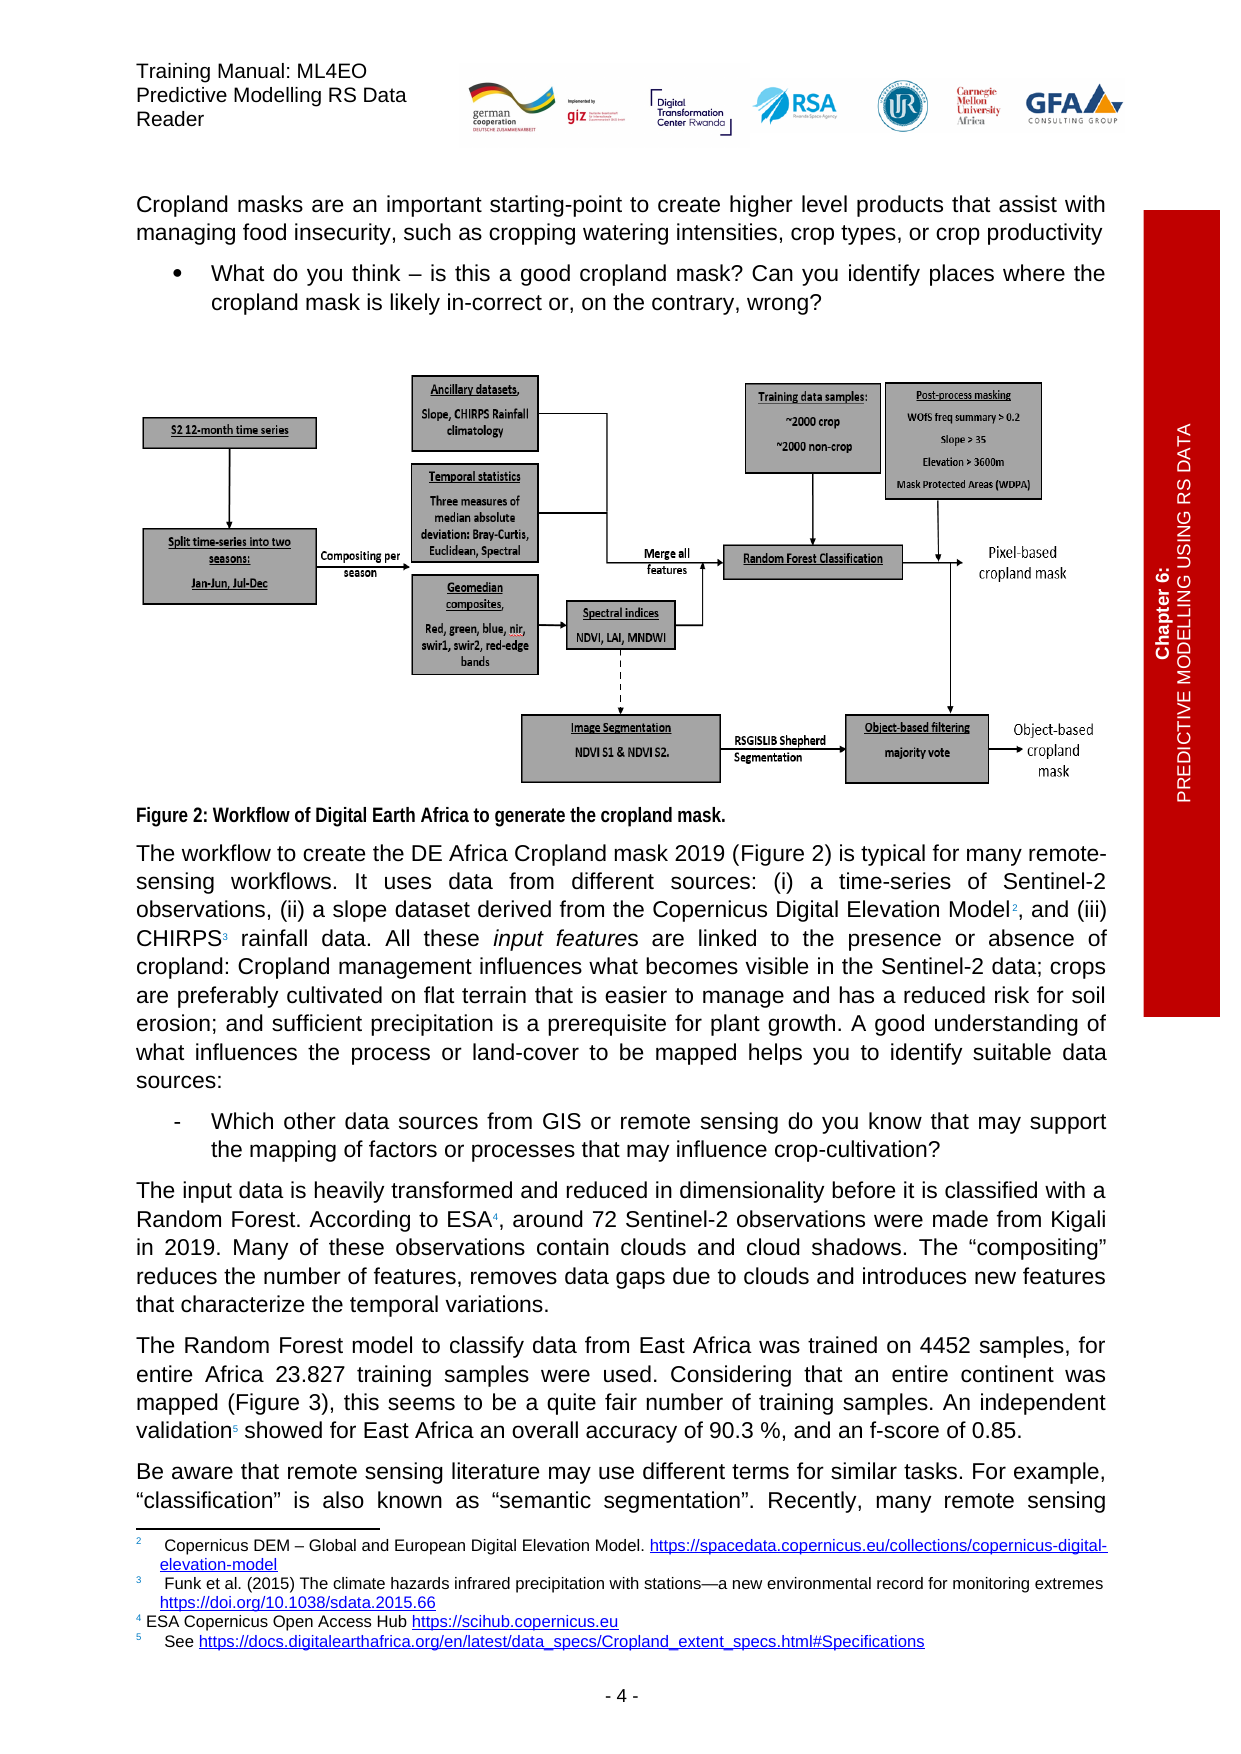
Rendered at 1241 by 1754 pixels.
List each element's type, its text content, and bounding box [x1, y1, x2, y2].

picture [135, 370, 1097, 791]
text Figure 2: Workflow of Digital Earth Africa to generate the cropland mask. [136, 803, 1107, 827]
text The workflow to create the DE Africa Cropland mask 2019 (Figure 2) is typical for many remote-sensing workflows. It uses data from different sources: (i) a time-series of Sentinel-2 observations, (ii) a slope dataset derived from the Copernicus Digital Elevation Model, and (iii) CHIRPS rainfall data. All these input features are linked to the presence or absence of cropland: Cropland management influences what becomes visible in the Sentinel-2 data; crops are preferably cultivated on flat terrain that is easier to manage and has a reduced risk for soil erosion; and sufficient precipitation is a prerequisite for plant growth. A good understanding of what influences the process or land-cover to be mapped helps you to identify suitable data sources: [136, 839, 1107, 1093]
list Which other data sources from GIS or remote sensing do you know that may support the mapping of factors or processes that may influence crop-cultivation? [173, 1108, 1107, 1163]
text The input data is heavily transformed and reduced in dimensionality before it is classified with a Random Forest. According to ESA, around 72 Sentinel-2 observations were made from Kigali in 2019. Many of these observations contain clouds and cloud shadows. The “compositing” reduces the number of features, removes data gaps due to clouds and introduces new features that characterize the temporal variations. [136, 1177, 1107, 1317]
text The Random Forest model to classify data from East Africa was trained on 4452 samples, for entire Africa 23.827 training samples were used. Considering that an entire continent was mapped (Figure 3), this seems to be a quite fair number of training samples. An independent validation showed for East Africa an overall accuracy of 90.3 %, and an f-score of 0.85. [136, 1332, 1107, 1444]
text Cropland masks are an important starting-point to create higher level products that assist with managing food insecurity, such as cropping watering intensities, crop types, or crop productivity [136, 191, 1107, 245]
picture [459, 63, 1125, 148]
list What do you think – is this a good cropland mask? Can you identify places where the cropland mask is likely in-correct or, on the contrary, wrong? [173, 260, 1107, 315]
